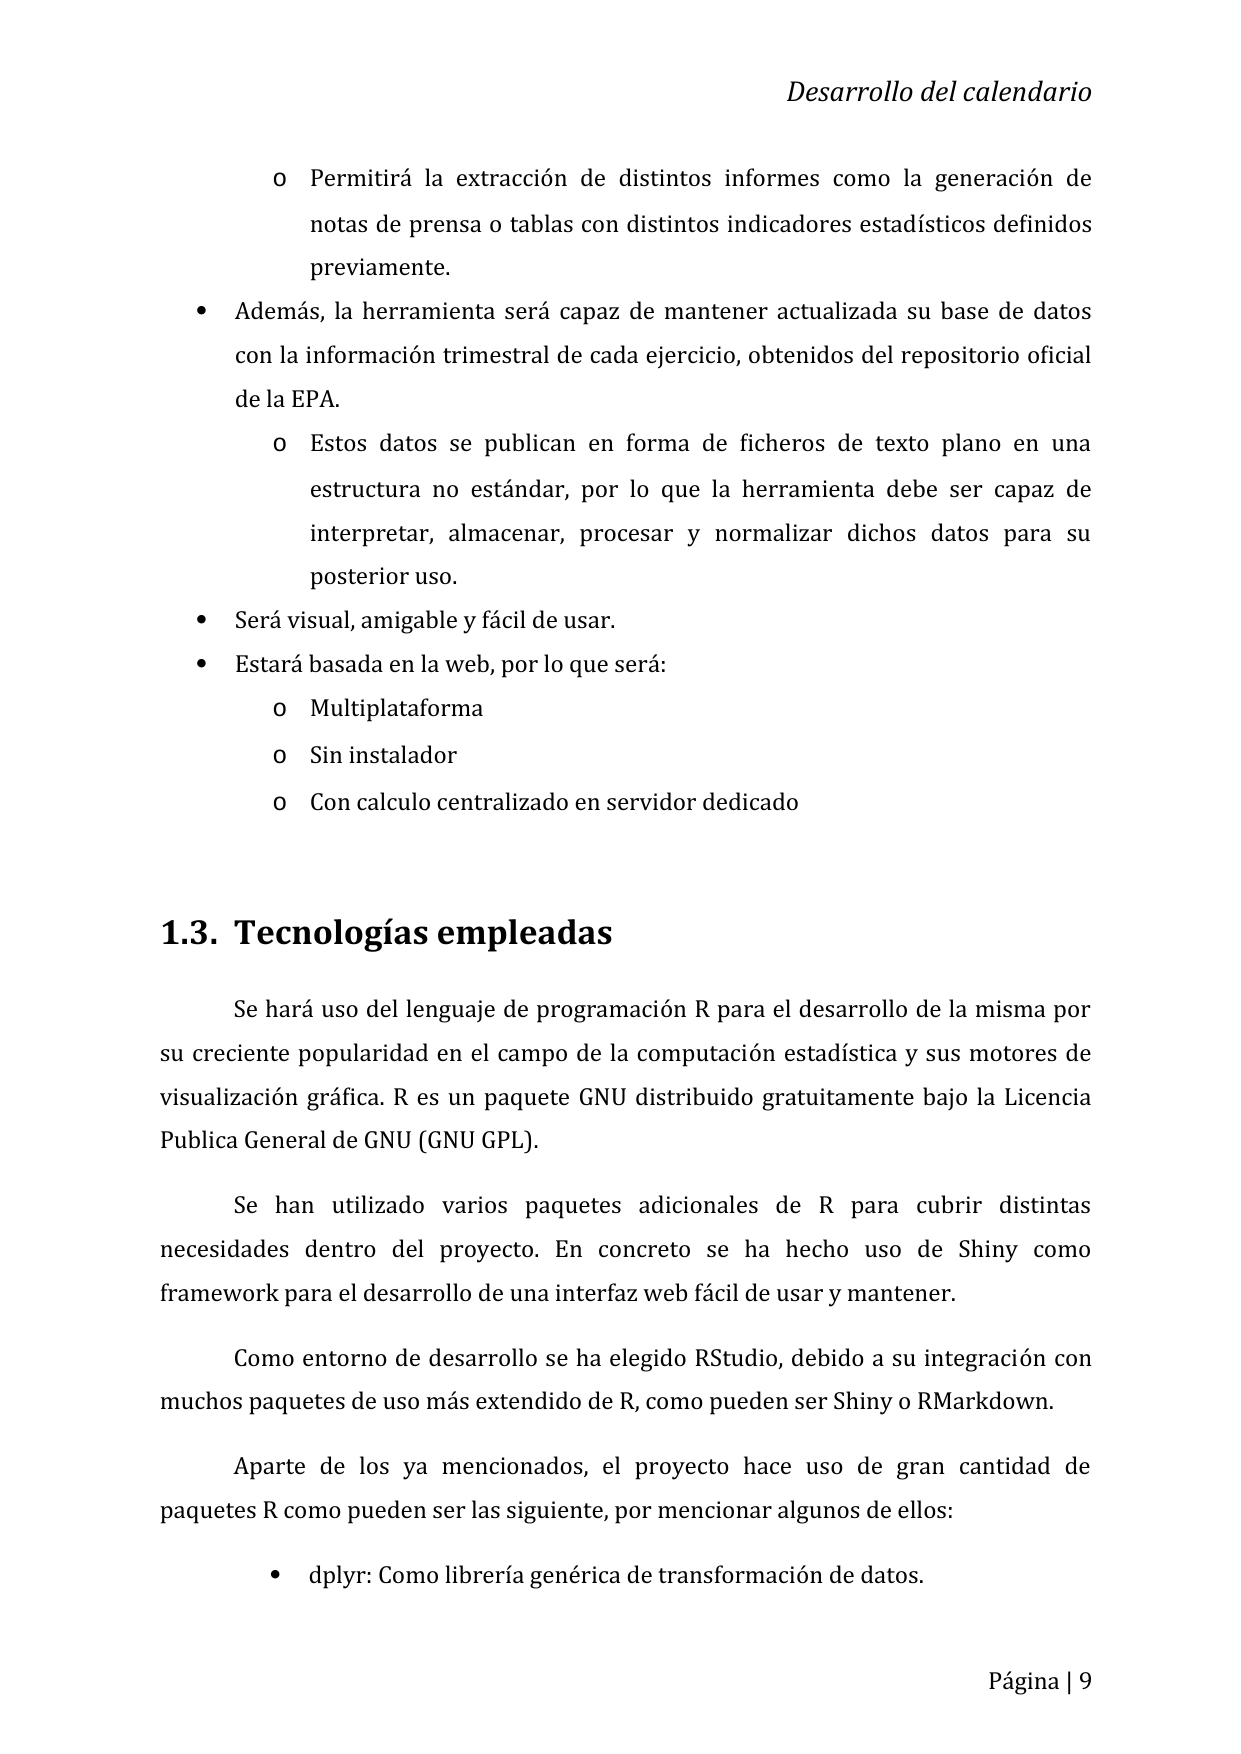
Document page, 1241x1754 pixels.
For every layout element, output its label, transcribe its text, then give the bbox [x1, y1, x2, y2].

list Será visual, amigable y fácil de usar. [197, 605, 1092, 634]
list Además, la herramienta será capaz de mantener actualizada su base de datos con la información trimestral de cada ejercicio, obtenidos del repositorio oficial de la EPA. [197, 296, 1092, 413]
list Con calculo centralizado en servidor dedicado [272, 786, 1092, 818]
list dplyr: Como librería genérica de transformación de datos. [271, 1559, 1092, 1588]
list Estos datos se publican en forma de ficheros de texto plano en una estructura no estándar, por lo que la herramienta debe ser capaz de interpretar, almacenar, procesar y normalizar dichos datos para su posterior uso. [272, 427, 1092, 590]
text Tecnologías empleadas [159, 910, 1092, 952]
text Se hará uso del lenguaje de programación R para el desarrollo de la misma por su creciente popularidad en el campo de la computación estadística y sus motores de visualización gráfica. R es un paquete GNU distribuido gratuitamente bajo la Licencia Publica General de GNU (GNU GPL). [159, 993, 1092, 1154]
text Se han utilizado varios paquetes adicionales de R para cubrir distintas necesidades dentro del proyecto. En concreto se ha hecho uso de Shiny como framework para el desarrollo de una interfaz web fácil de usar y mantener. [159, 1190, 1092, 1307]
list Permitirá la extracción de distintos informes como la generación de notas de prensa o tablas con distintos indicadores estadísticos definidos previamente. [272, 162, 1092, 281]
list Sin instalador [272, 739, 1092, 771]
list Estará basada en la web, por lo que será: [197, 649, 1092, 678]
list Multiplataforma [272, 693, 1092, 724]
text Como entorno de desarrollo se ha elegido RStudio, debido a su integración con muchos paquetes de uso más extendido de R, como pueden ser Shiny o RMarkdown. [159, 1342, 1092, 1415]
text Aparte de los ya mencionados, el proyecto hace uso de gran cantidad de paquetes R como pueden ser las siguiente, por mencionar algunos de ellos: [159, 1451, 1092, 1524]
